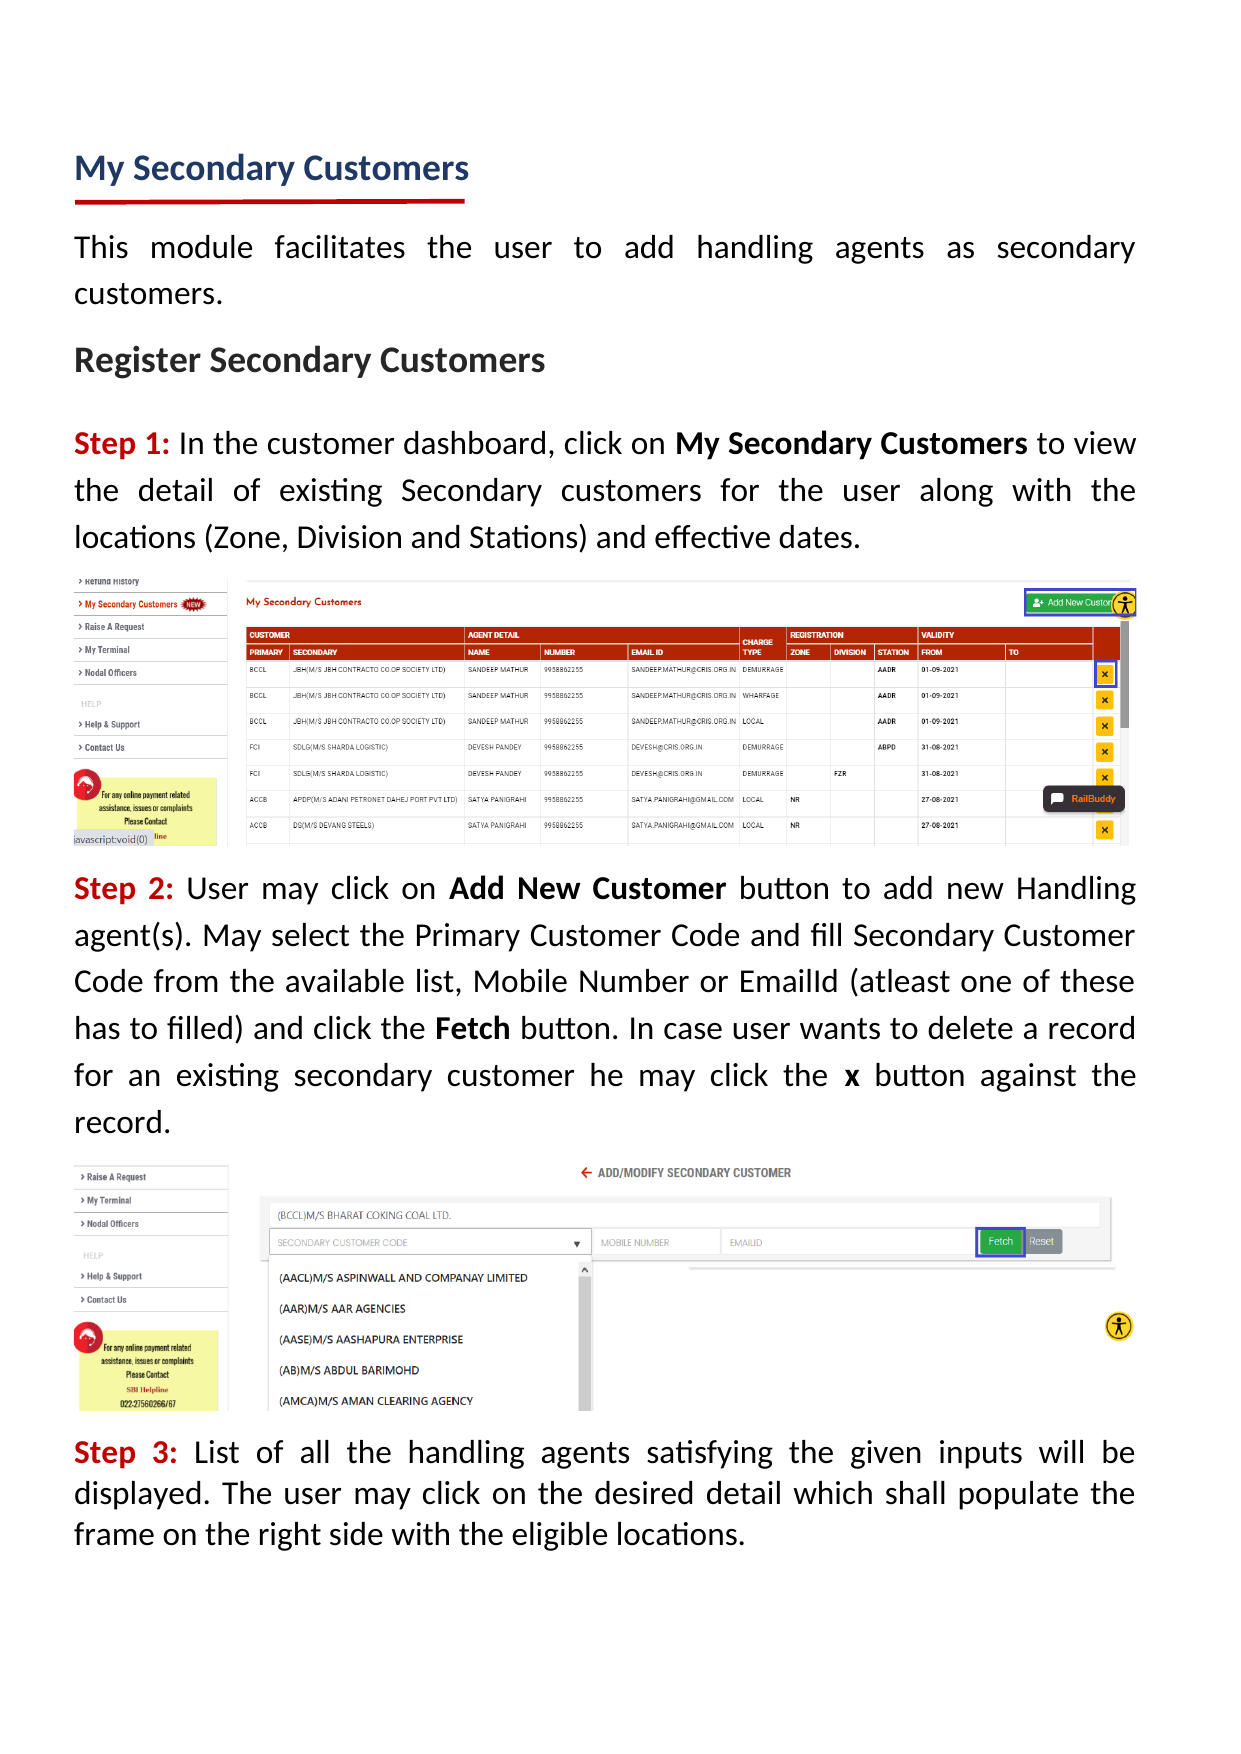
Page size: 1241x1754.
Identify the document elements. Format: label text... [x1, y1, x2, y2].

text Step 3: List of all the handling agents satisfying the given inputs will be displayed. The user may click on the desired detail which shall populate the frame on the right side with the eligible locations. [74, 1431, 1137, 1554]
text Register Secondary Customers [74, 336, 1137, 382]
picture [73, 1164, 1135, 1411]
text Step 1: In the customer dashboard, click on My Secondary Customers to view the detail of existing Secondary customers for the user along with the locations (Zone, Division and Stations) and effective dates. [74, 422, 1137, 557]
text This module facilitates the user to add handling agents as secondary customers. [74, 226, 1137, 313]
text Step 2: User may click on Add New Customer button to add new Handling agent(s). May select the Primary Customer Code and fill Secondary Customer Code from the available list, Mobile Number or EmailId (atleast one of these has to filled) and click the Fetch button. In case user wants to delete a record for an existing secondary customer he may click the x button against the record. [74, 867, 1137, 1141]
picture [73, 579, 1137, 846]
text My Secondary Customers [74, 144, 1137, 190]
